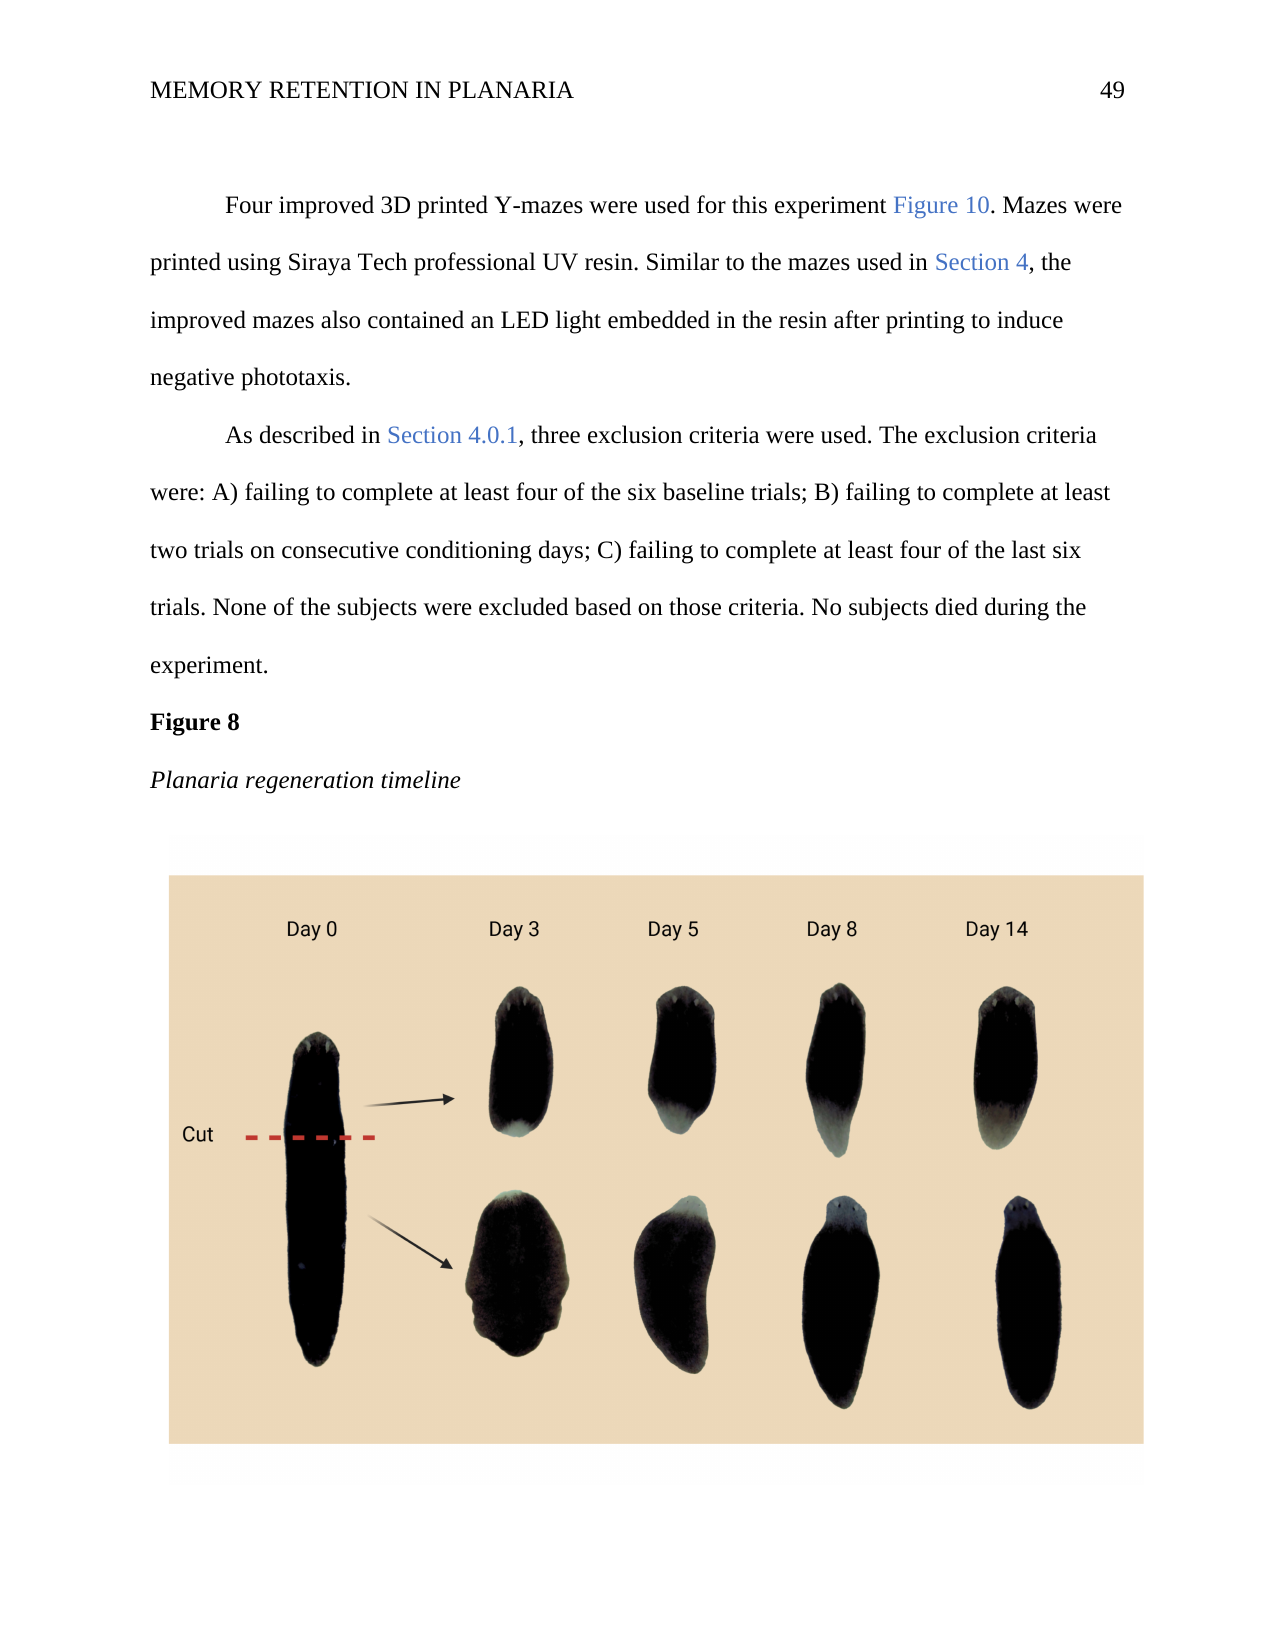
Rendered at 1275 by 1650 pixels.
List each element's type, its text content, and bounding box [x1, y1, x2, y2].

title Figure 8 [150, 707, 1125, 736]
text As described in Section 4.0.1, three exclusion criteria were used. The exclusion criteria were: A) failing to complete at least four of the six baseline trials; B) failing to complete at least two trials on consecutive conditioning days; C) failing to complete at least four of the last six trials. None of the subjects were excluded based on those criteria. No subjects died during the experiment. [150, 420, 1125, 679]
text Four improved 3D printed Y-mazes were used for this experiment Figure 10. Mazes were printed using Siraya Tech professional UV resin. Similar to the mazes used in Section 4, the improved mazes also contained an LED light embedded in the resin after printing to induce negative phototaxis. [150, 190, 1125, 391]
picture [168, 835, 1144, 1485]
text Planaria regeneration timeline [150, 765, 1125, 794]
